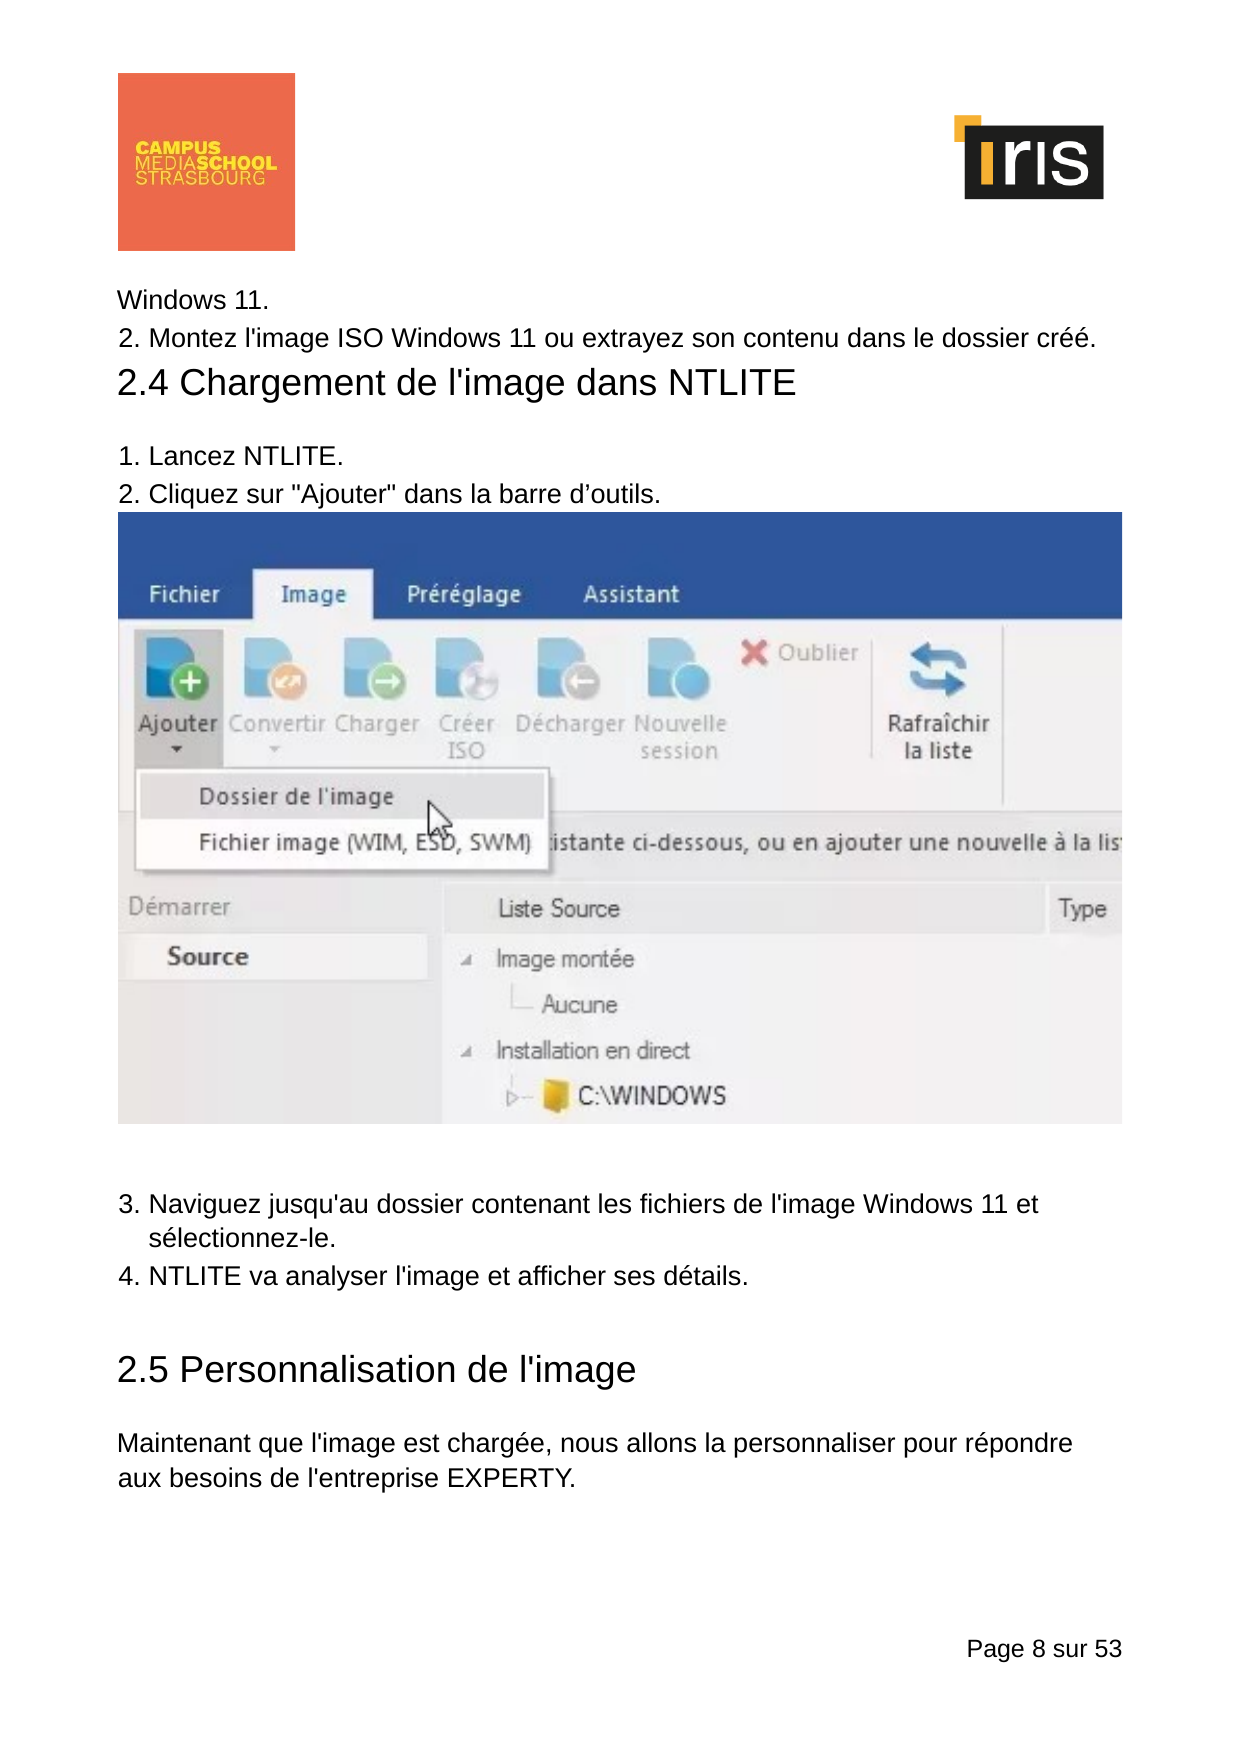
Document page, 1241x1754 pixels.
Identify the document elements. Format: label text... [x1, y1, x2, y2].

list Lancez NTLITE. [118, 440, 1122, 471]
subtitle 2.5 Personnalisation de l'image [117, 1347, 1122, 1390]
subtitle 2.4 Chargement de l'image dans NTLITE [117, 360, 1122, 403]
list NTLITE va analyser l'image et afficher ses détails. [118, 1260, 1122, 1292]
list Naviguez jusqu'au dossier contenant les fichiers de l'image Windows 11 et sélectionnez-le. [118, 1188, 1122, 1254]
text Windows 11. [117, 284, 1122, 315]
picture [118, 512, 1123, 1124]
list Montez l'image ISO Windows 11 ou extrayez son contenu dans le dossier créé. [118, 322, 1122, 353]
picture [945, 73, 1123, 251]
list Cliquez sur "Ajouter" dans la barre d’outils. [118, 478, 1122, 509]
text Maintenant que l'image est chargée, nous allons la personnaliser pour répondre aux besoins de l'entreprise EXPERTY. [117, 1427, 1122, 1493]
picture [118, 73, 296, 251]
